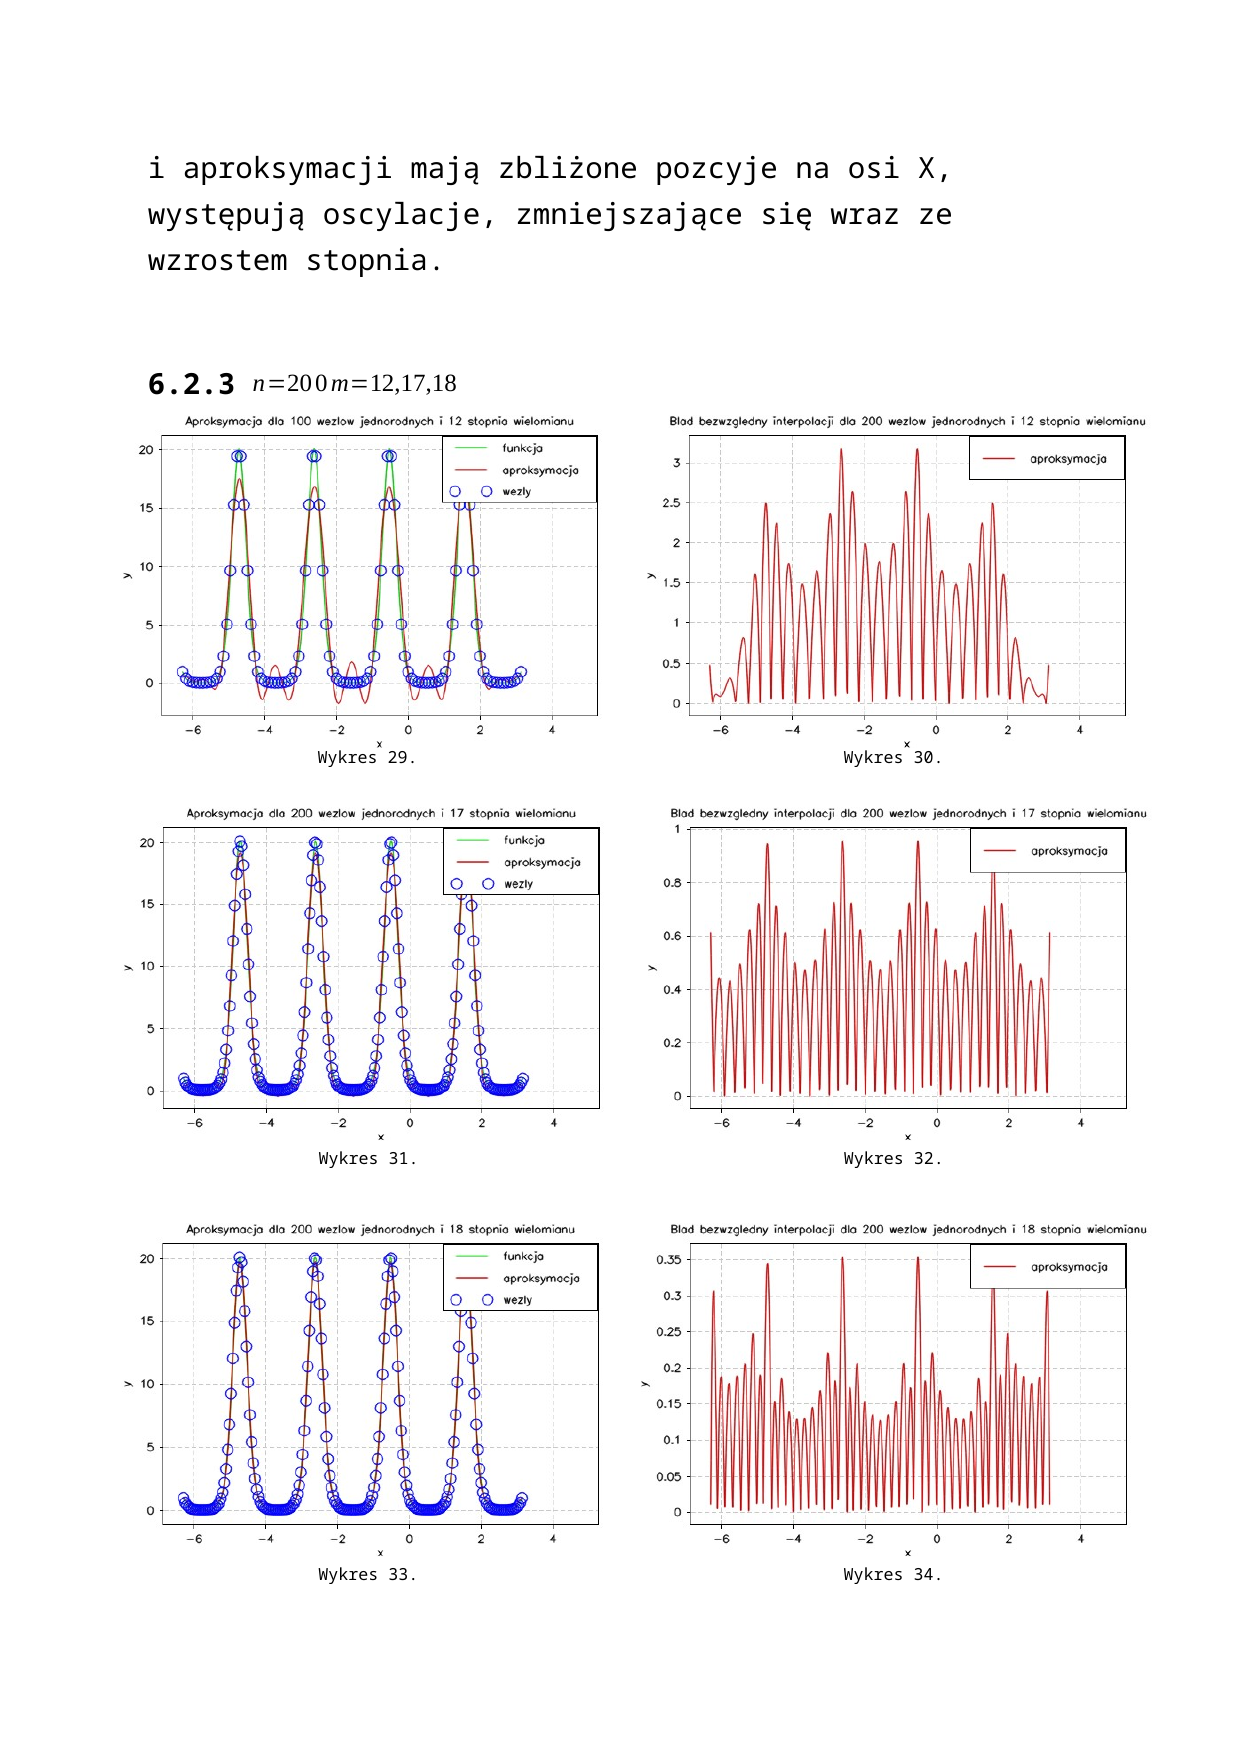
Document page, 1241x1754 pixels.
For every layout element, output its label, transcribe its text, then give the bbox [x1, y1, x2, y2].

picture [92, 1208, 1152, 1564]
picture [92, 792, 1152, 1148]
picture [91, 400, 1151, 755]
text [148, 148, 1093, 278]
text 6.2.3 [148, 363, 1093, 400]
